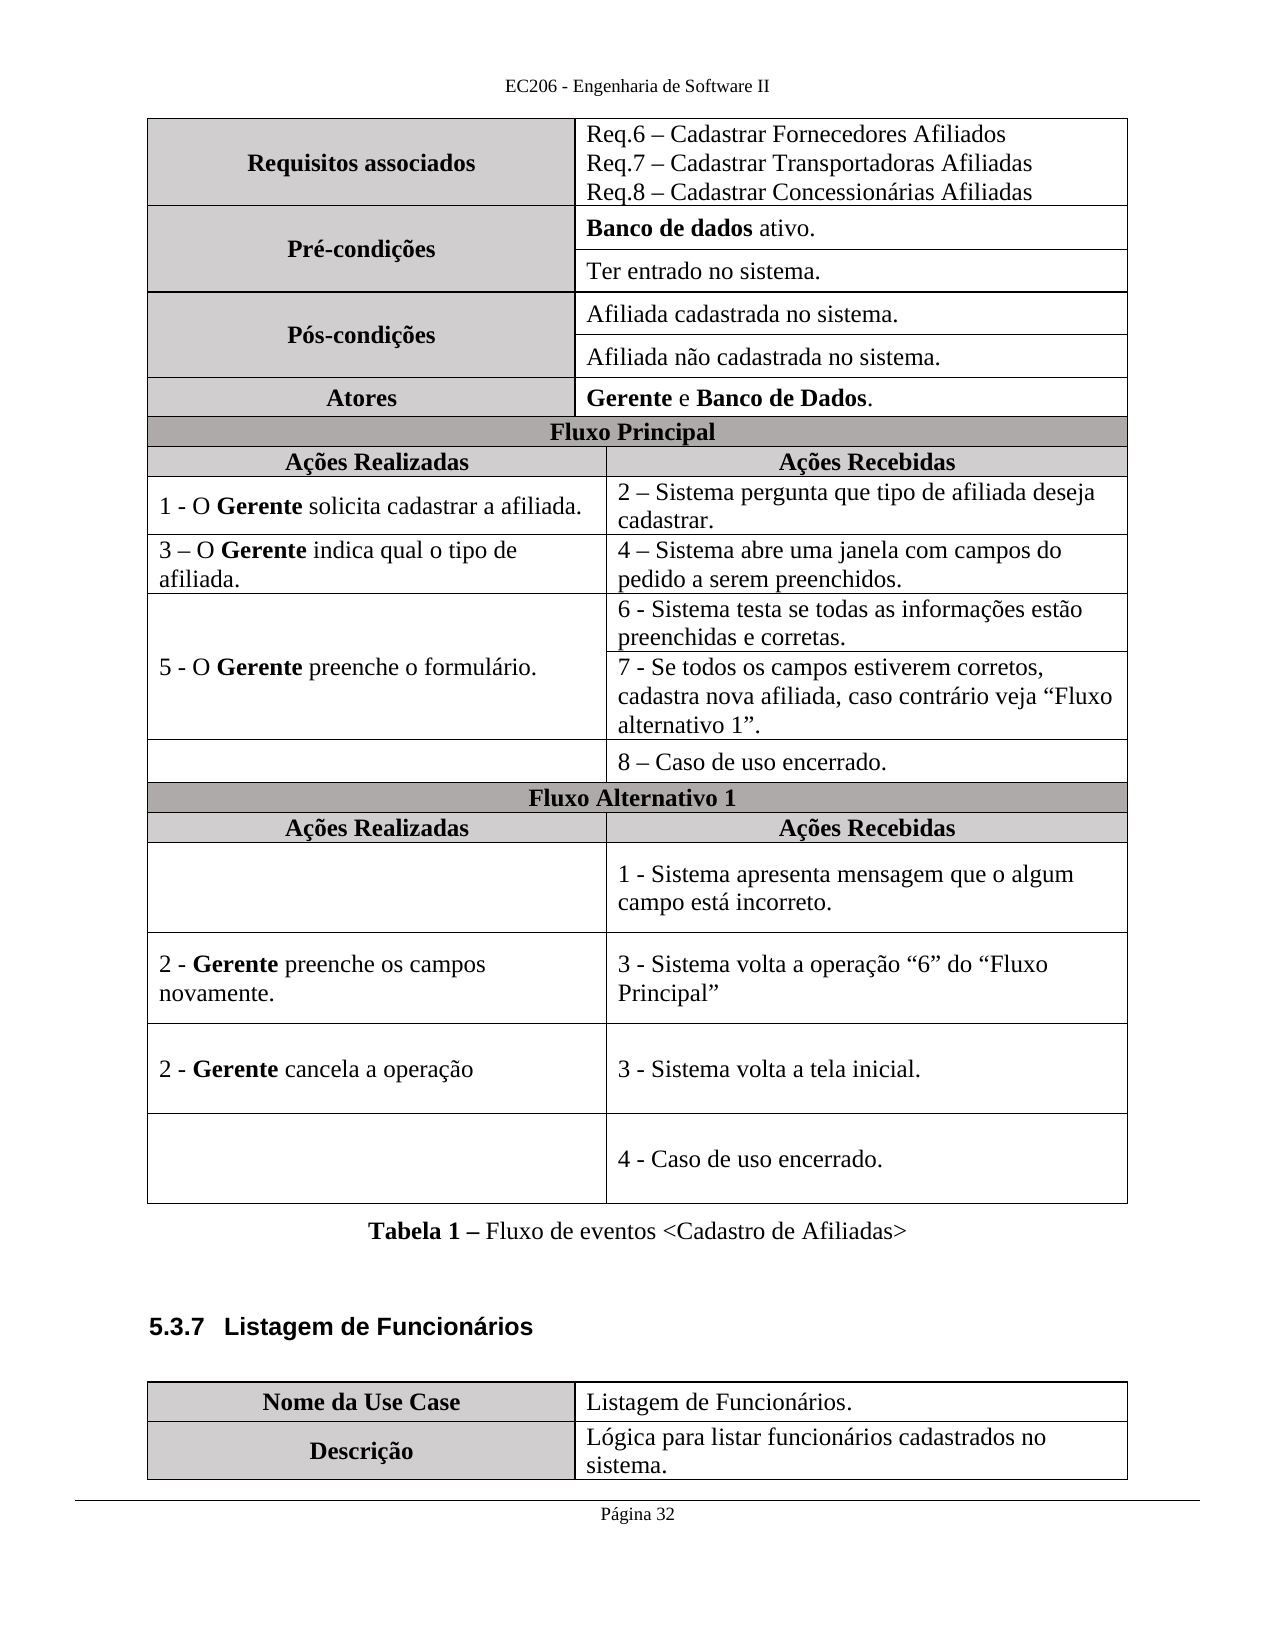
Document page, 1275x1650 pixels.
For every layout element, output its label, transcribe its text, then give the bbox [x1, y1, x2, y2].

text Tabela 36 – Fluxo de eventos <Cadastro de Afiliadas> [75, 1216, 1200, 1245]
table_cell 3 - Sistema volta a operação “6” do “Fluxo Principal” [607, 933, 1127, 1022]
table_cell 4 – Sistema abre uma janela com campos do pedido a serem preenchidos. [607, 535, 1127, 593]
table_cell Pré-condições [148, 206, 574, 291]
table_cell Ações Recebidas [607, 813, 1127, 842]
table_cell 6 - Sistema testa se todas as informações estão preenchidas e corretas. [607, 594, 1127, 651]
table_cell Fluxo Principal [148, 417, 1127, 446]
table_cell 1 - O Gerente solicita cadastrar a afiliada. [148, 477, 606, 534]
table_cell Ações Realizadas [148, 447, 606, 476]
table_cell 2 - Gerente cancela a operação [148, 1024, 606, 1113]
table_cell [148, 843, 606, 932]
subtitle Listagem de Funcionários [149, 1311, 1200, 1340]
table_cell 8 – Caso de uso encerrado. [607, 740, 1127, 782]
table_cell Ações Realizadas [148, 813, 606, 842]
table_header Listagem de Funcionários. [576, 1383, 1127, 1421]
table_cell Pós-condições [148, 293, 574, 377]
table_cell [148, 740, 606, 782]
table_cell Descrição [148, 1422, 574, 1479]
table_cell 2 - Gerente preenche os campos novamente. [148, 933, 606, 1022]
table_cell Ter entrado no sistema. [576, 250, 1127, 291]
table_cell [148, 1114, 606, 1203]
table_cell 2 – Sistema pergunta que tipo de afiliada deseja cadastrar. [607, 477, 1127, 534]
table_cell 3 - Sistema volta a tela inicial. [607, 1024, 1127, 1113]
table_cell Ações Recebidas [607, 447, 1127, 476]
table_cell Afiliada não cadastrada no sistema. [576, 335, 1127, 377]
table_header Nome da Use Case [148, 1383, 574, 1421]
table_cell Requisitos associados [148, 119, 574, 205]
table_cell 3 – O Gerente indica qual o tipo de afiliada. [148, 535, 606, 593]
table_cell 7 - Se todos os campos estiverem corretos, cadastra nova afiliada, caso contrário veja “Fluxo alternativo 1”. [607, 652, 1127, 738]
table_cell Afiliada cadastrada no sistema. [576, 293, 1127, 334]
table_cell 1 - Sistema apresenta mensagem que o algum campo está incorreto. [607, 843, 1127, 932]
table_cell Banco de dados ativo. [576, 206, 1127, 248]
table_cell Atores [148, 378, 574, 416]
table_cell Fluxo Alternativo 1 [148, 783, 1127, 812]
table_cell Gerente e Banco de Dados. [576, 378, 1127, 416]
table_cell Lógica para listar funcionários cadastrados no sistema. [576, 1422, 1127, 1479]
table_cell 5 - O Gerente preenche o formulário. [148, 594, 606, 738]
table_cell 4 - Caso de uso encerrado. [607, 1114, 1127, 1203]
table_cell Req.6 – Cadastrar Fornecedores Afiliados Req.7 – Cadastrar Transportadoras Afiliadas Req.8 – Cadastrar Concessionárias Afiliadas [576, 119, 1127, 205]
